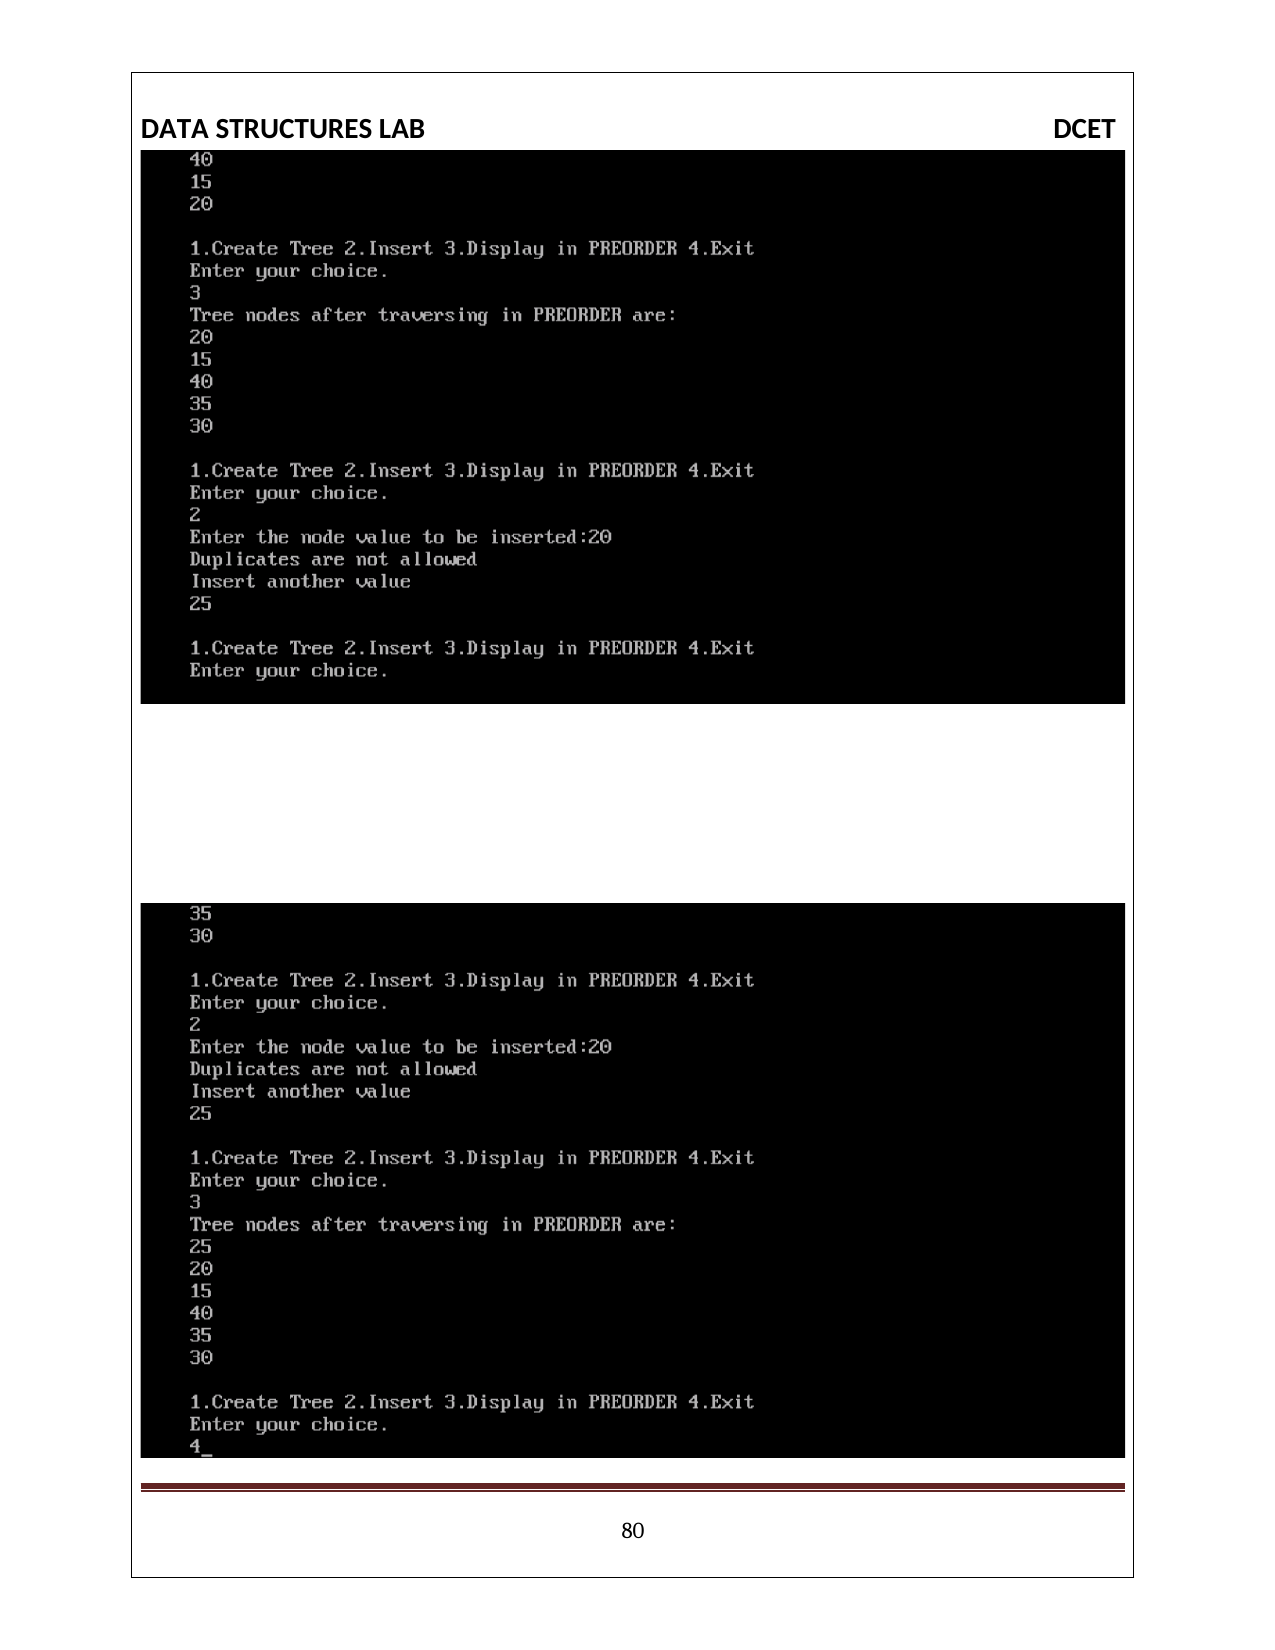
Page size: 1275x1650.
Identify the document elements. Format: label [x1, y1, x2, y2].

picture [140, 150, 1125, 704]
picture [140, 903, 1125, 1458]
